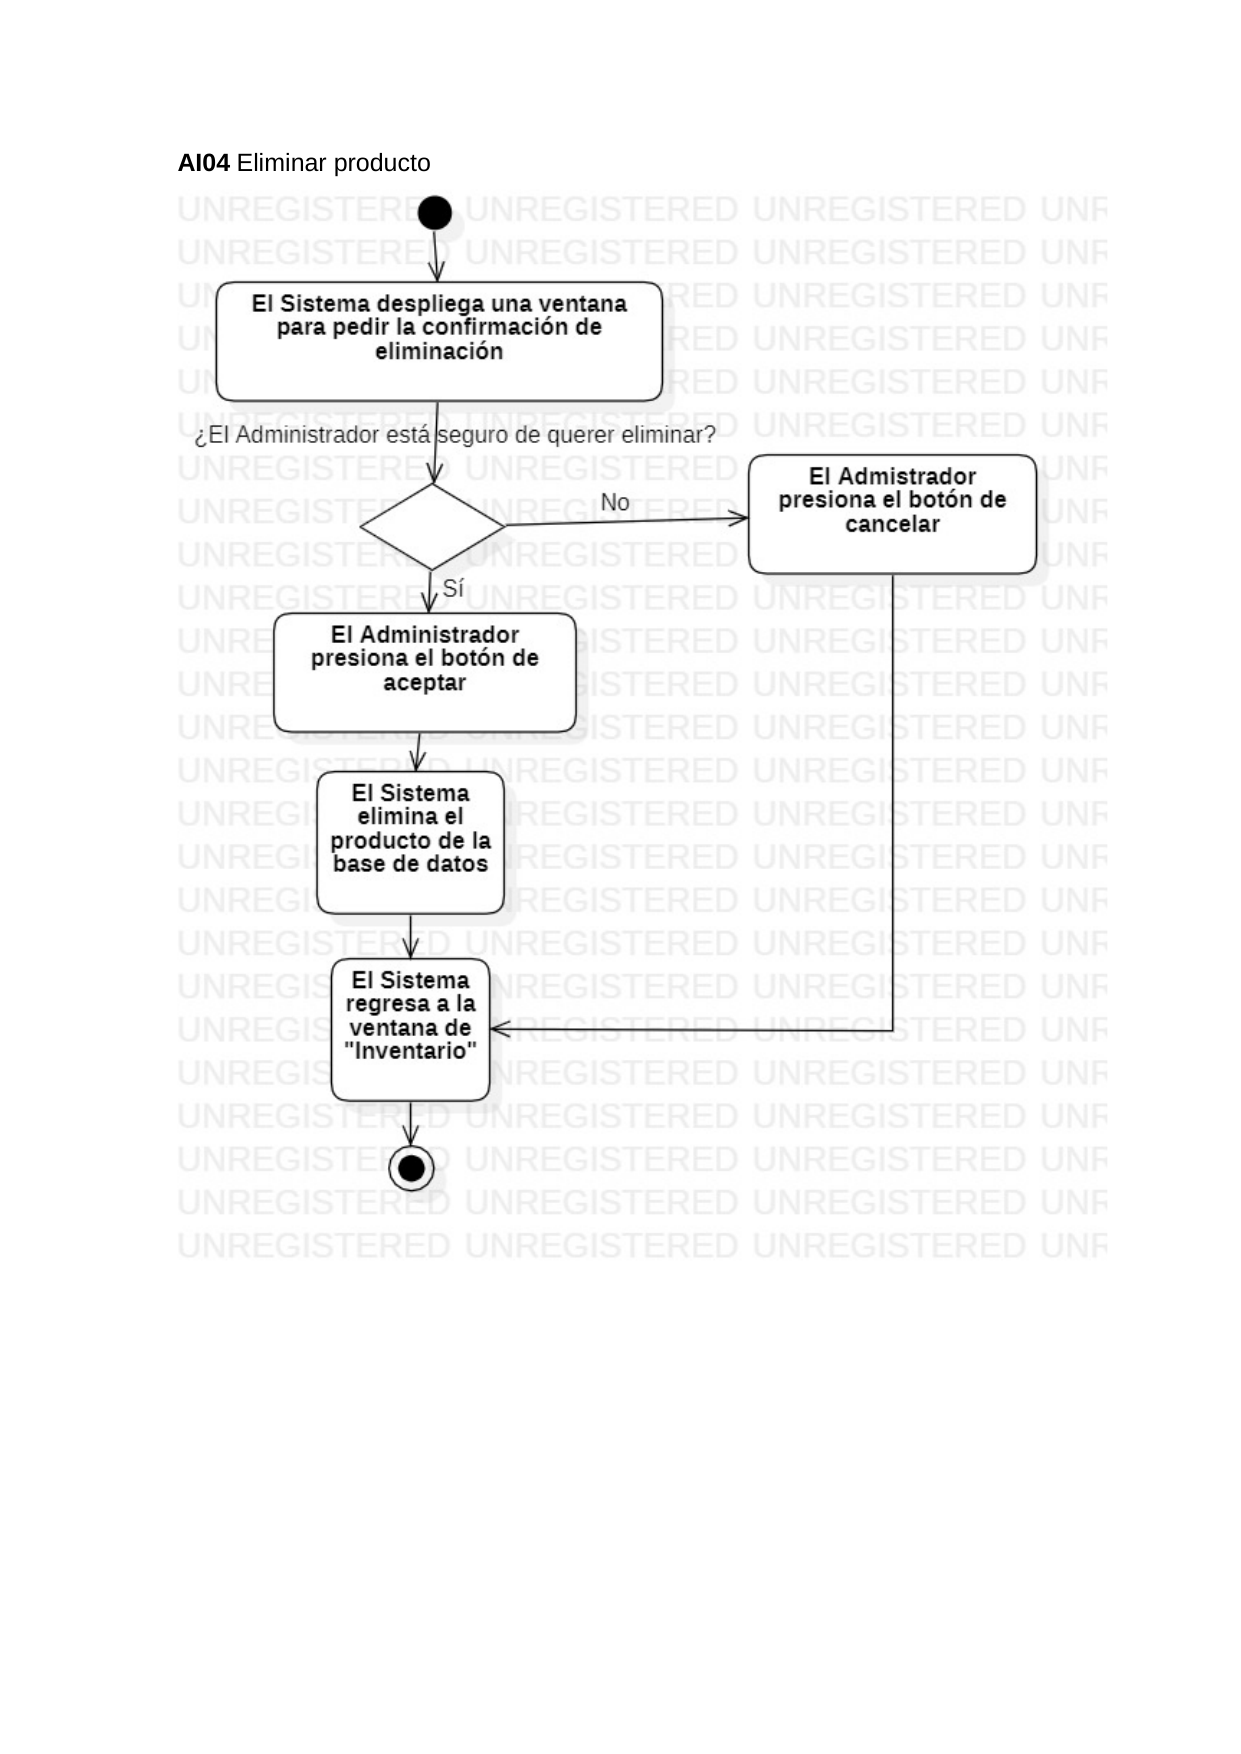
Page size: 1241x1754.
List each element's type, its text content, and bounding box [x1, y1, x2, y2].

picture [177, 178, 1108, 1262]
text AI04 Eliminar producto [177, 148, 1107, 178]
